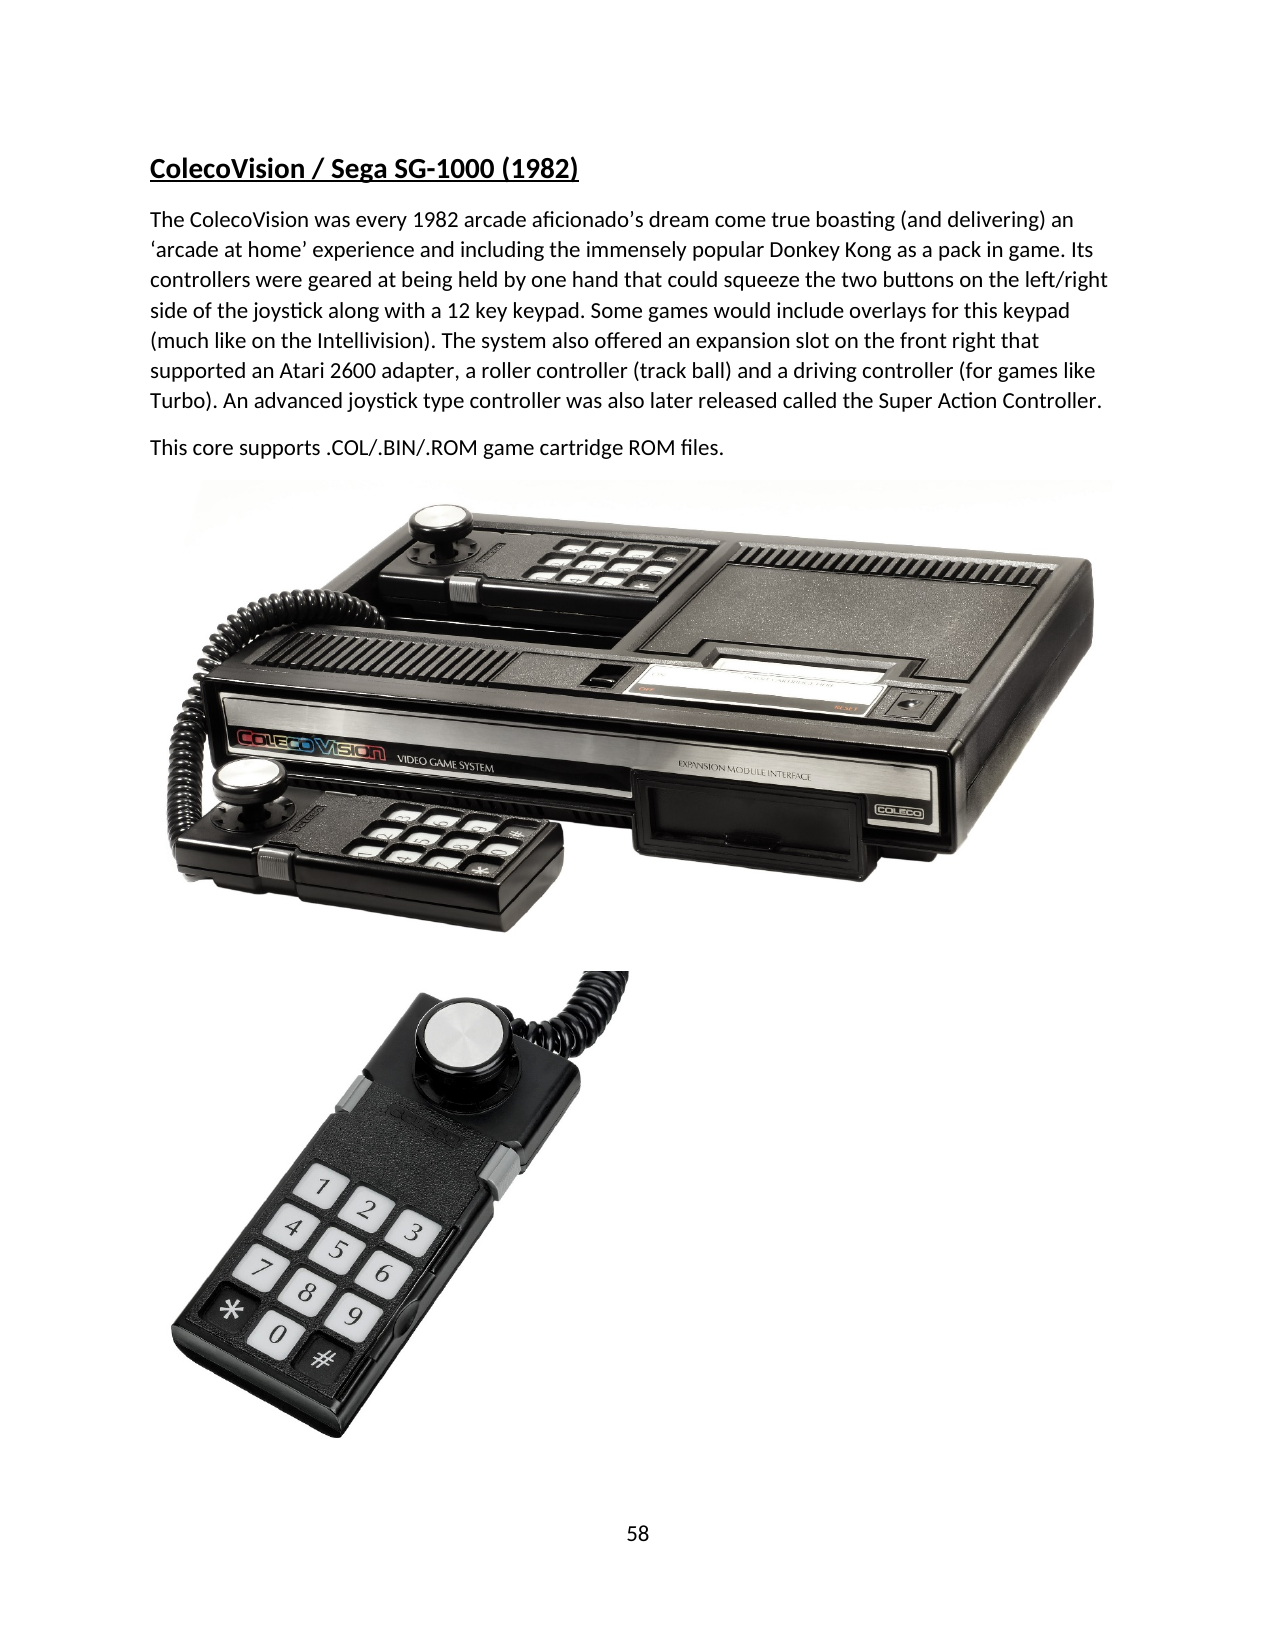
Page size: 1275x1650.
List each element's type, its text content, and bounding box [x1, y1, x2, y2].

picture [150, 480, 1125, 953]
text ColecoVision / Sega SG-1000 (1982) [150, 150, 1125, 186]
text This core supports .COL/.BIN/.ROM game cartridge ROM files. [150, 433, 1125, 461]
text The ColecoVision was every 1982 arcade aficionado’s dream come true boasting (and delivering) an ‘arcade at home’ experience and including the immensely popular Donkey Kong as a pack in game. Its controllers were geared at being held by one hand that could squeeze the two buttons on the left/right side of the joystick along with a 12 key keypad. Some games would include overlays for this keypad (much like on the Intellivision). The system also offered an expansion slot on the front right that supported an Atari 2600 adapter, a roller controller (track ball) and a driving controller (for games like Turbo). An advanced joystick type controller was also later released called the Super Action Controller. [150, 205, 1125, 414]
picture [150, 971, 633, 1461]
